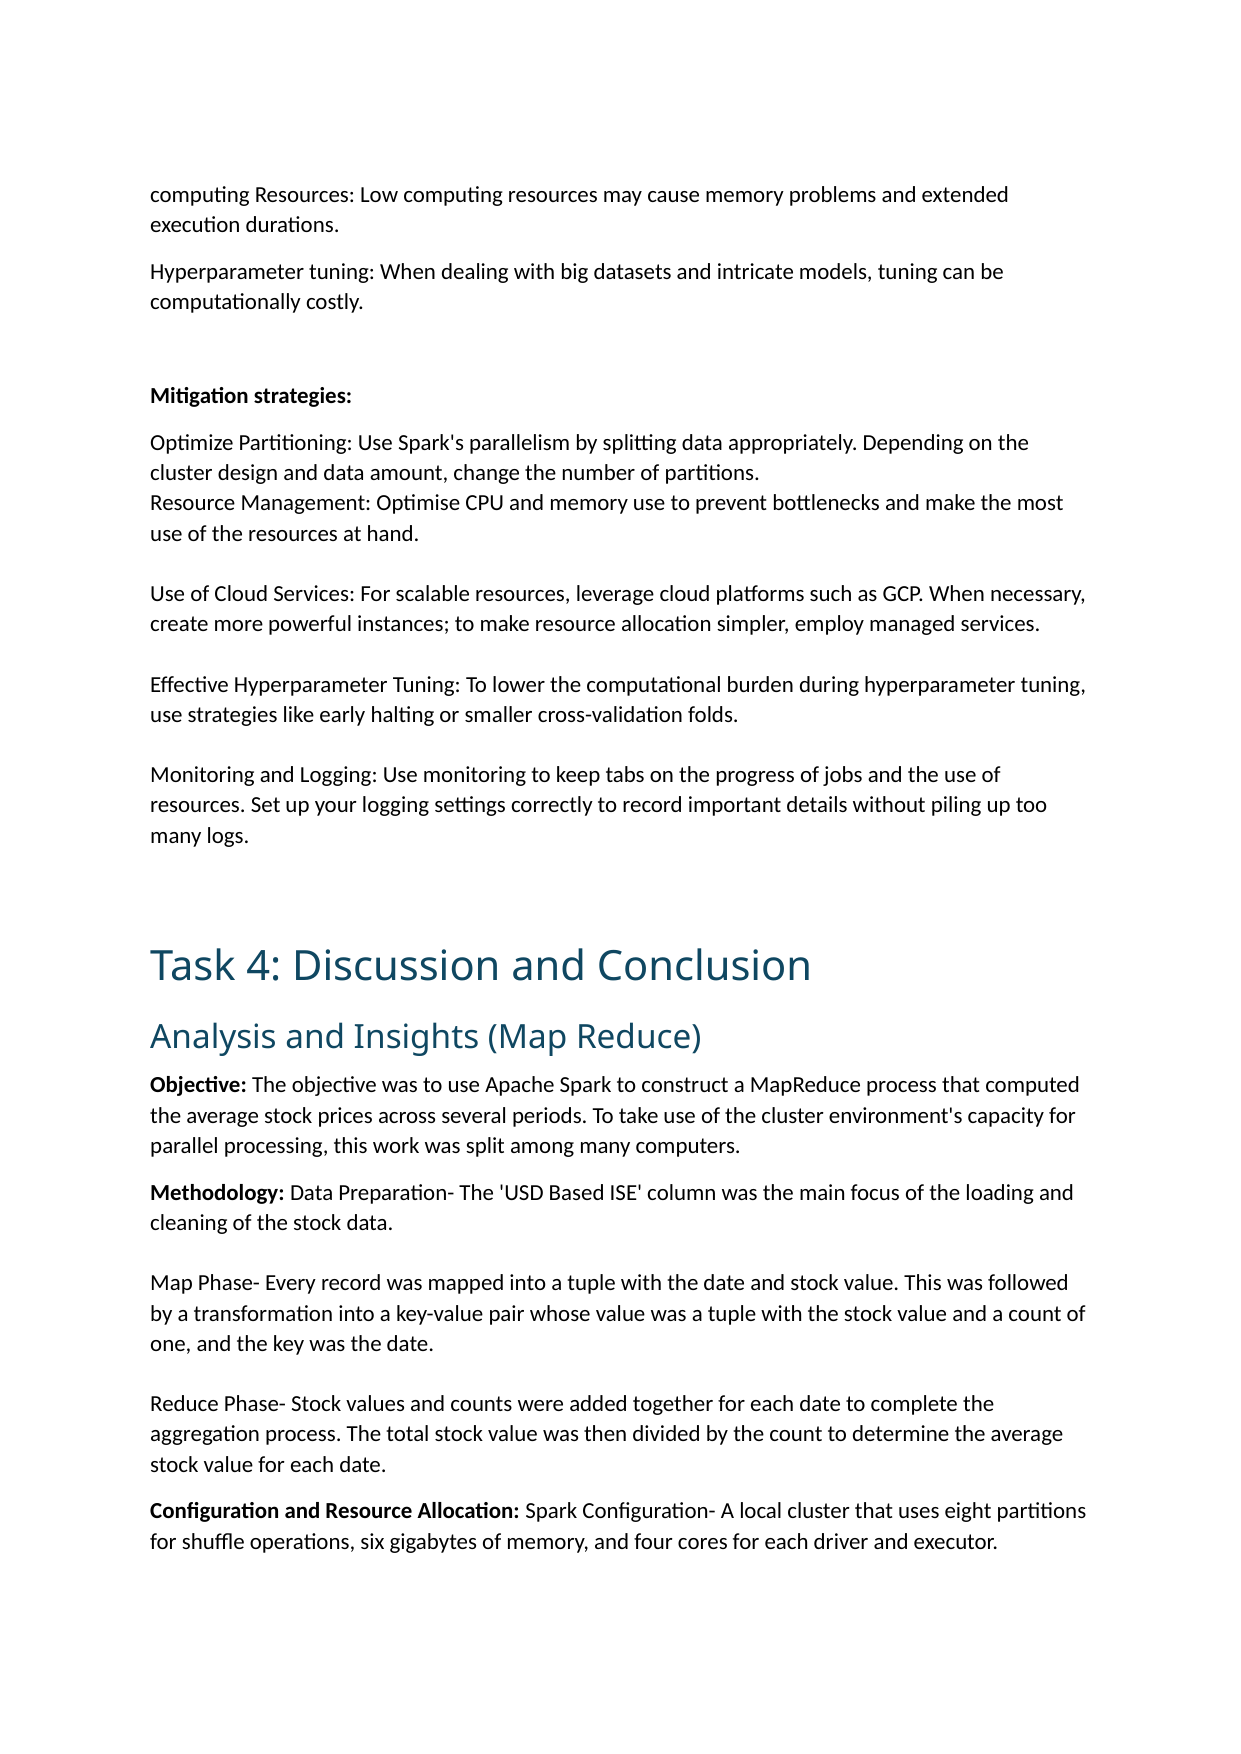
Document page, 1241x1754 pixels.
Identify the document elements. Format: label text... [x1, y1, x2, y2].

text Methodology: Data Preparation- The 'USD Based ISE' column was the main focus of the loading and cleaning of the stock data. Map Phase- Every record was mapped into a tuple with the date and stock value. This was followed by a transformation into a key-value pair whose value was a tuple with the stock value and a count of one, and the key was the date. Reduce Phase- Stock values and counts were added together for each date to complete the aggregation process. The total stock value was then divided by the count to determine the average stock value for each date. [150, 1178, 1090, 1478]
text Optimize Partitioning: Use Spark's parallelism by splitting data appropriately. Depending on the cluster design and data amount, change the number of partitions. Resource Management: Optimise CPU and memory use to prevent bottlenecks and make the most use of the resources at hand. Use of Cloud Services: For scalable resources, leverage cloud platforms such as GCP. When necessary, create more powerful instances; to make resource allocation simpler, employ managed services. Effective Hyperparameter Tuning: To lower the computational burden during hyperparameter tuning, use strategies like early halting or smaller cross-validation folds. Monitoring and Logging: Use monitoring to keep tabs on the progress of jobs and the use of resources. Set up your logging settings correctly to record important details without piling up too many logs. [150, 428, 1090, 849]
text computing Resources: Low computing resources may cause memory problems and extended execution durations. [150, 150, 1090, 238]
text Hyperparameter tuning: When dealing with big datasets and intricate models, tuning can be computationally costly. [150, 257, 1090, 316]
subtitle Task 4: Discussion and Conclusion [150, 935, 1090, 992]
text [150, 1497, 1090, 1585]
text Objective: The objective was to use Apache Spark to construct a MapReduce process that computed the average stock prices across several periods. To take use of the cluster environment's capacity for parallel processing, this work was split among many computers. [150, 1071, 1090, 1159]
text Mitigation strategies: [150, 381, 1090, 409]
subtitle Analysis and Insights (Map Reduce) [150, 1013, 1090, 1059]
